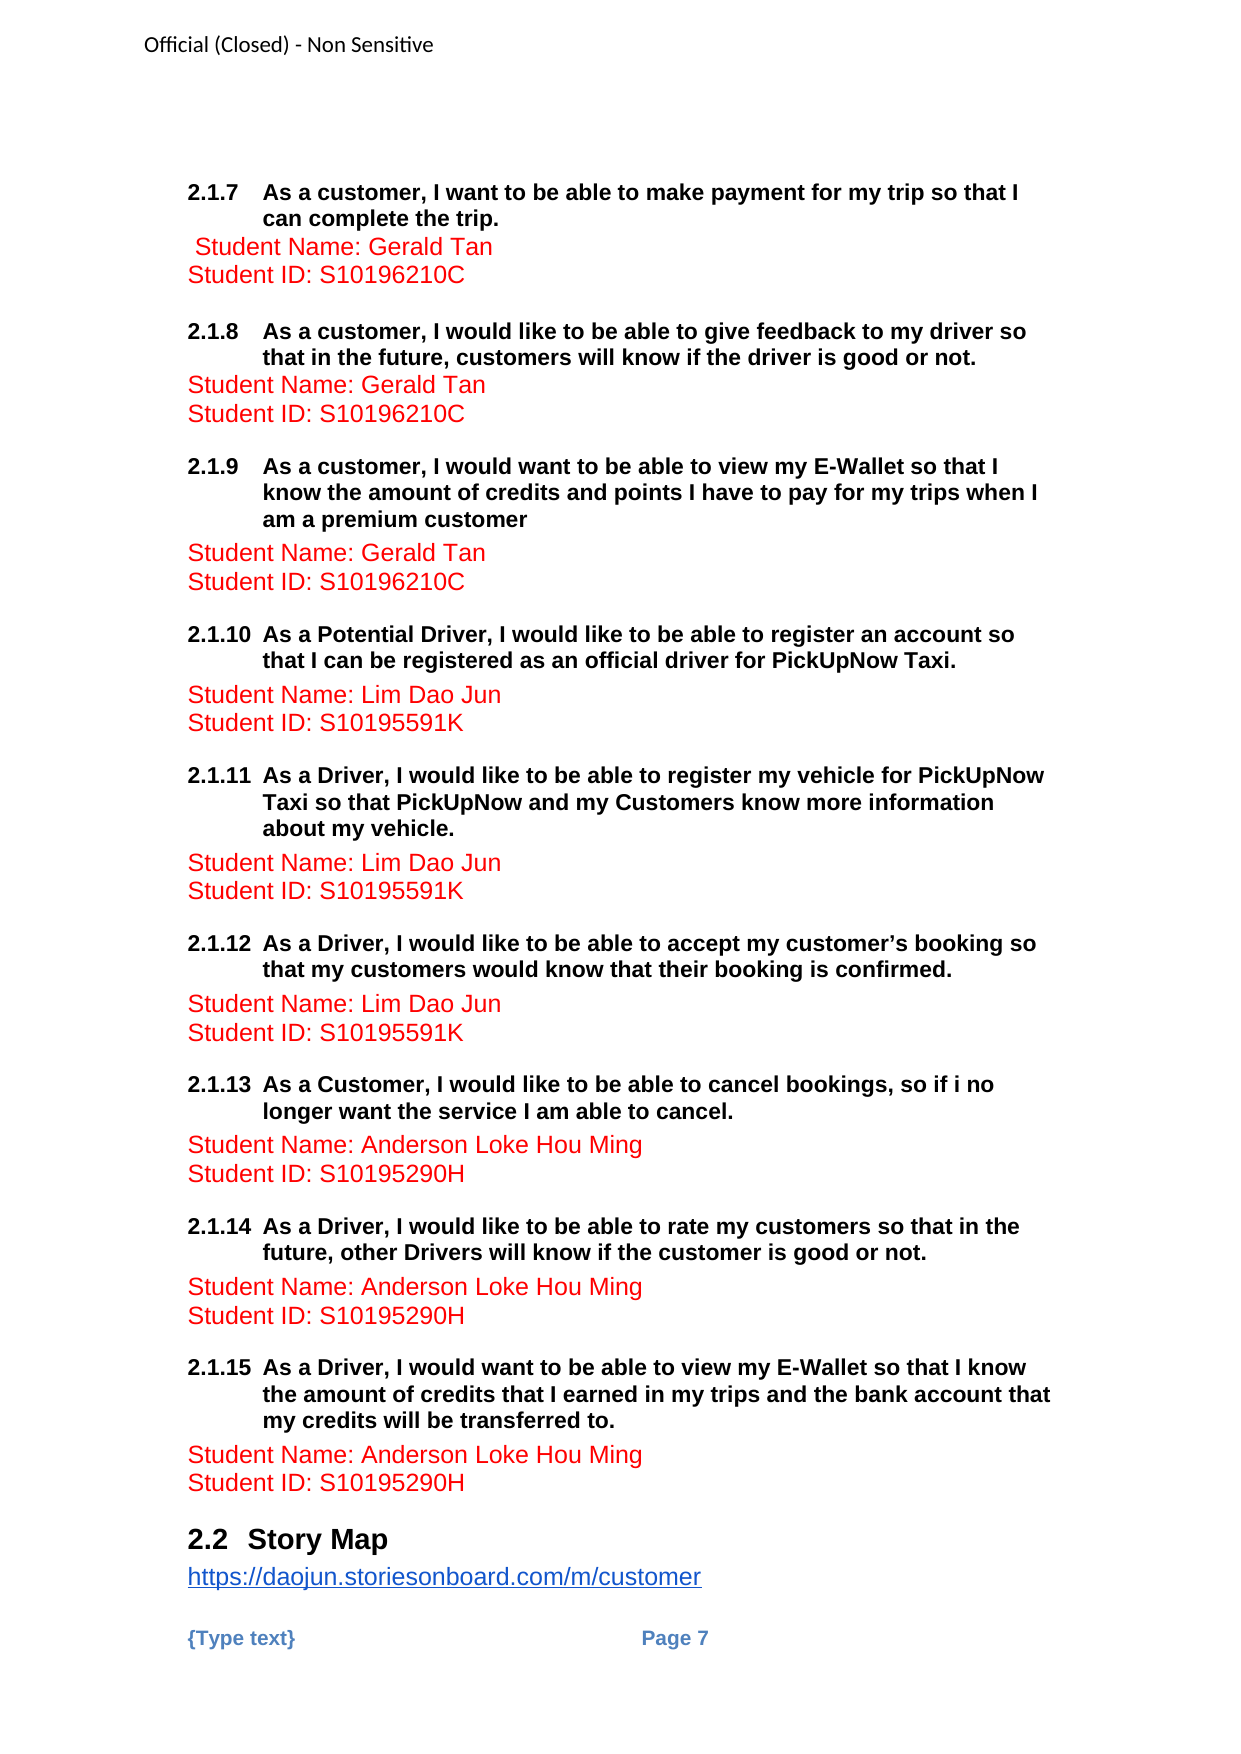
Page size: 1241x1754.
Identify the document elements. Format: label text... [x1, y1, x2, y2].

text Student Name: Anderson Loke Hou Ming [187, 1272, 1053, 1301]
text Student ID: S10195591K [187, 876, 1053, 905]
text Student Name: Anderson Loke Hou Ming [187, 1130, 1053, 1159]
text Student ID: S10195290H [187, 1301, 1053, 1329]
subtitle As a Driver, I would like to be able to register my vehicle for PickUpNow Taxi so that PickUpNow and my Customers know more information about my vehicle. [187, 762, 1053, 841]
list As a customer, I would like to be able to give feedback to my driver so that in the future, customers will know if the driver is good or not. [187, 318, 1053, 370]
text Student ID: S10196210C [187, 567, 1053, 596]
text https://daojun.storiesonboard.com/m/customer [187, 1562, 1053, 1591]
text Student ID: S10195591K [187, 1018, 1053, 1046]
text Student Name: Gerald Tan [187, 538, 1053, 567]
text Student Name: Lim Dao Jun [187, 680, 1053, 708]
subtitle As a Driver, I would like to be able to rate my customers so that in the future, other Drivers will know if the customer is good or not. [187, 1213, 1053, 1266]
subtitle As a Driver, I would like to be able to accept my customer’s booking so that my customers would know that their booking is confirmed. [187, 930, 1053, 983]
subtitle As a Driver, I would want to be able to view my E-Wallet so that I know the amount of credits that I earned in my trips and the bank account that my credits will be transferred to. [187, 1354, 1053, 1433]
text Student ID: S10195290H [187, 1159, 1053, 1188]
list As a customer, I want to be able to make payment for my trip so that I can complete the trip. [187, 179, 1053, 231]
text Student ID: S10195591K [187, 708, 1053, 737]
text Student Name: Lim Dao Jun [187, 847, 1053, 876]
subtitle As a customer, I would want to be able to view my E-Wallet so that I know the amount of credits and points I have to pay for my trips when I am a premium customer [187, 453, 1053, 532]
text Student ID: S10196210C [187, 399, 1053, 428]
subtitle As a Potential Driver, I would like to be able to register an account so that I can be registered as an official driver for PickUpNow Taxi. [187, 621, 1053, 673]
subtitle Story Map [187, 1522, 1053, 1556]
text Student Name: Gerald Tan [187, 370, 1053, 399]
text Student Name: Anderson Loke Hou Ming [187, 1440, 1053, 1468]
subtitle As a Customer, I would like to be able to cancel bookings, so if i no longer want the service I am able to cancel. [187, 1071, 1053, 1124]
text Student Name: Gerald Tan [187, 231, 1053, 260]
text Student Name: Lim Dao Jun [187, 989, 1053, 1018]
text Student ID: S10195290H [187, 1468, 1053, 1497]
